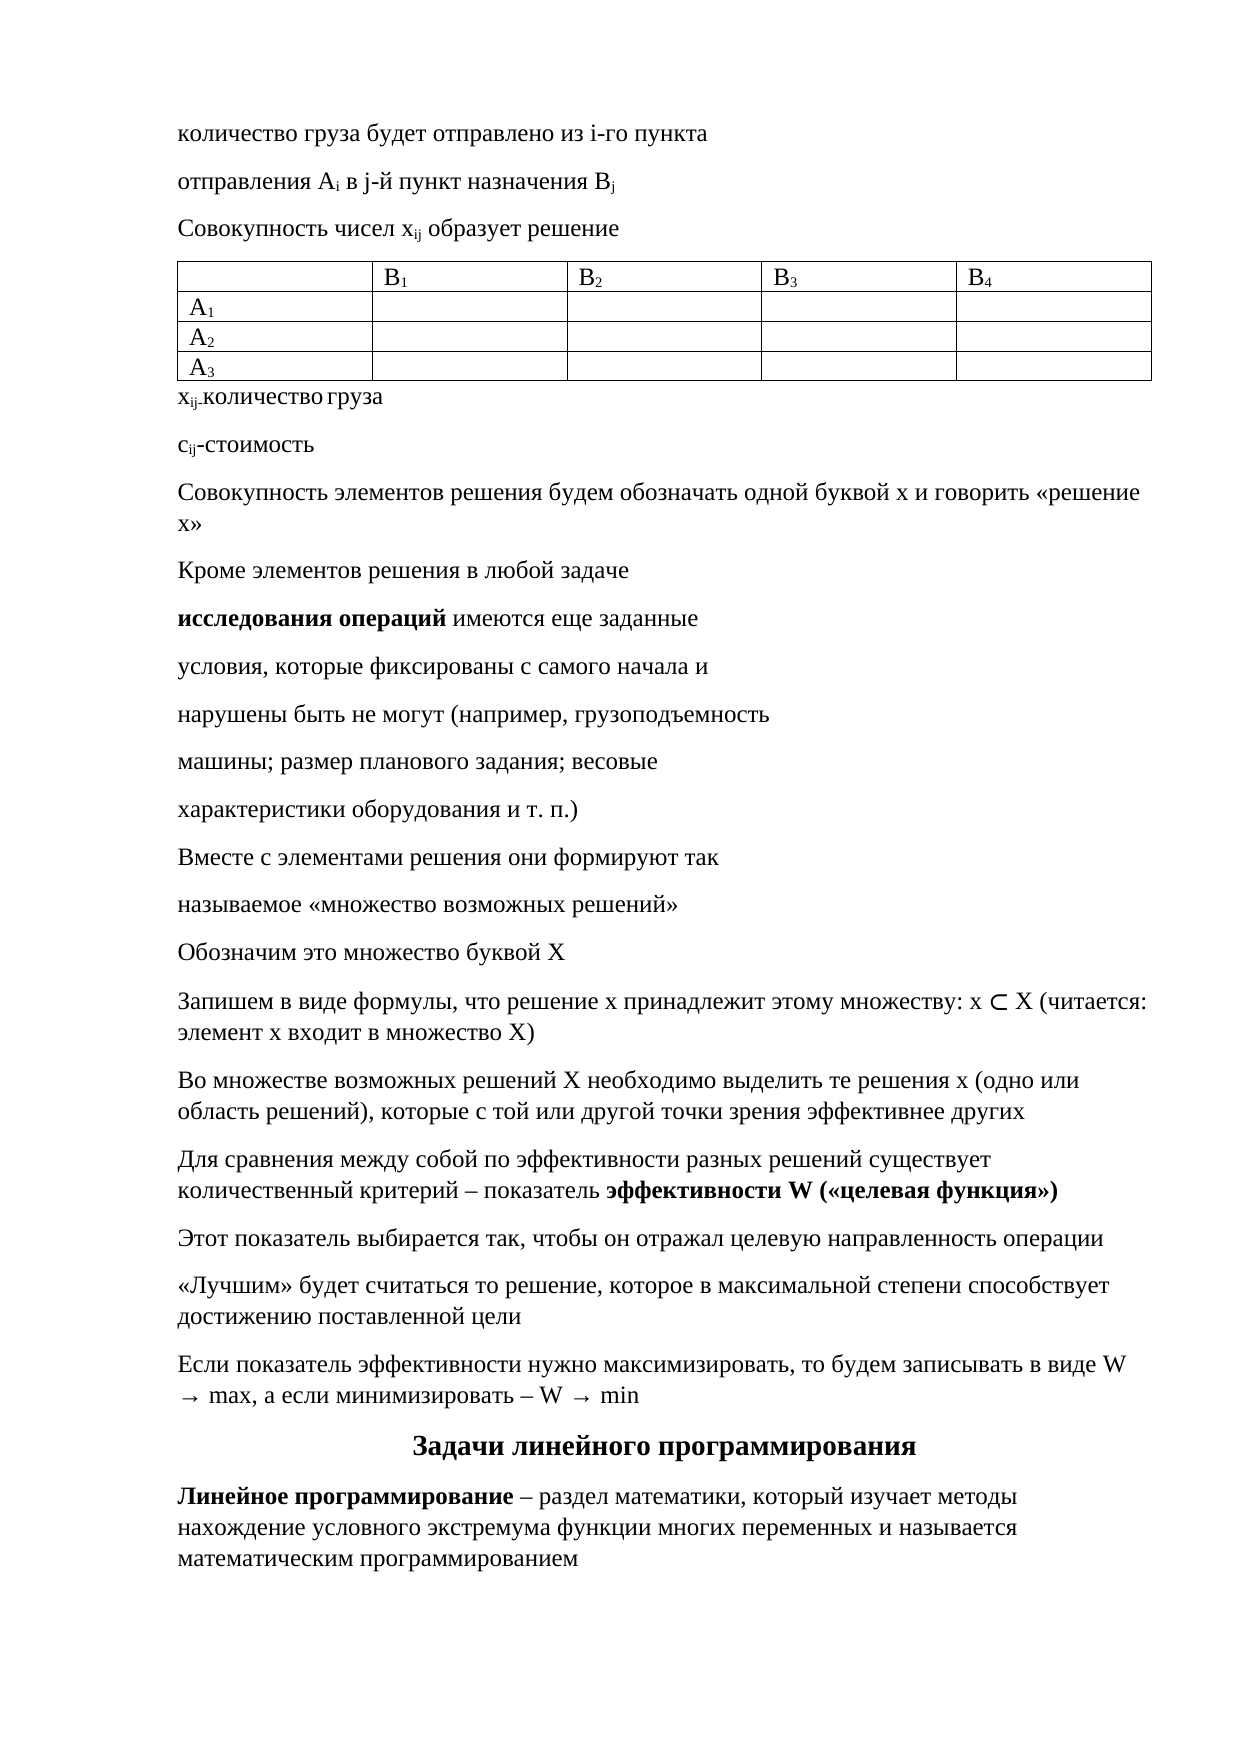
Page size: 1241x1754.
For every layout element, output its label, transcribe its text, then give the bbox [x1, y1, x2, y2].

table_cell [568, 292, 761, 321]
text Этот показатель выбирается так, чтобы он отражал целевую направленность операции [177, 1223, 1152, 1251]
table_cell [762, 292, 956, 321]
table_header [178, 262, 372, 291]
text количество груза будет отправлено из і-го пункта [177, 118, 1152, 147]
text исследования операций имеются еще заданные [177, 603, 1152, 632]
text Во множестве возможных решений Х необходимо выделить те решения х (одно или область решений), которые с той или другой точки зрения эффективнее других [177, 1065, 1152, 1125]
text называемое «множество возможных решений» [177, 889, 1152, 918]
text машины; размер планового задания; весовые [177, 746, 1152, 775]
table_cell А2 [178, 322, 372, 351]
table_cell [373, 322, 567, 351]
table_cell [568, 322, 761, 351]
text Запишем в виде формулы, что решение х принадлежит этому множеству: х ⊂ Х (читается: элемент х входит в множество X) [177, 985, 1152, 1046]
text Линейное программирование – раздел математики, который изучает методы нахождение условного экстремума функции многих переменных и называется математическим программированием [177, 1481, 1152, 1572]
table_cell [568, 352, 761, 380]
text Вместе с элементами решения они формируют так [177, 842, 1152, 871]
table_cell [957, 352, 1151, 380]
text Кроме элементов решения в любой задаче [177, 556, 1152, 584]
text Обозначим это множество буквой X [177, 937, 1152, 966]
text условия, которые фиксированы с самого начала и [177, 651, 1152, 680]
table_cell [373, 352, 567, 380]
table_header В3 [762, 262, 956, 291]
text Для сравнения между собой по эффективности разных решений существует количественный критерий – показатель эффективности W («целевая функция») [177, 1144, 1152, 1204]
text Если показатель эффективности нужно максимизировать, то будем записывать в виде W → max, а если минимизировать – W → min [177, 1349, 1152, 1409]
text сij-стоимость [177, 429, 1152, 458]
text Совокупность чисел хij образует решение [177, 213, 1152, 242]
table_cell [373, 292, 567, 321]
table_cell [957, 322, 1151, 351]
table_cell [957, 292, 1151, 321]
text отправления Аi в j-й пункт назначения Вj [177, 166, 1152, 194]
text «Лучшим» будет считаться то решение, которое в максимальной степени способствует достижению поставленной цели [177, 1270, 1152, 1330]
table_cell А3 [178, 352, 372, 380]
text нарушены быть не могут (например, грузоподъемность [177, 699, 1152, 727]
text Совокупность элементов решения будем обозначать одной буквой х и говорить «решение х» [177, 477, 1152, 537]
table_cell [762, 322, 956, 351]
text хij-количество груза [177, 381, 1152, 410]
table_header В2 [568, 262, 761, 291]
table_cell [762, 352, 956, 380]
table_header В1 [373, 262, 567, 291]
table_header В4 [957, 262, 1151, 291]
text характеристики оборудования и т. п.) [177, 794, 1152, 823]
text Задачи линейного программирования [177, 1428, 1152, 1461]
table_cell А1 [178, 292, 372, 321]
